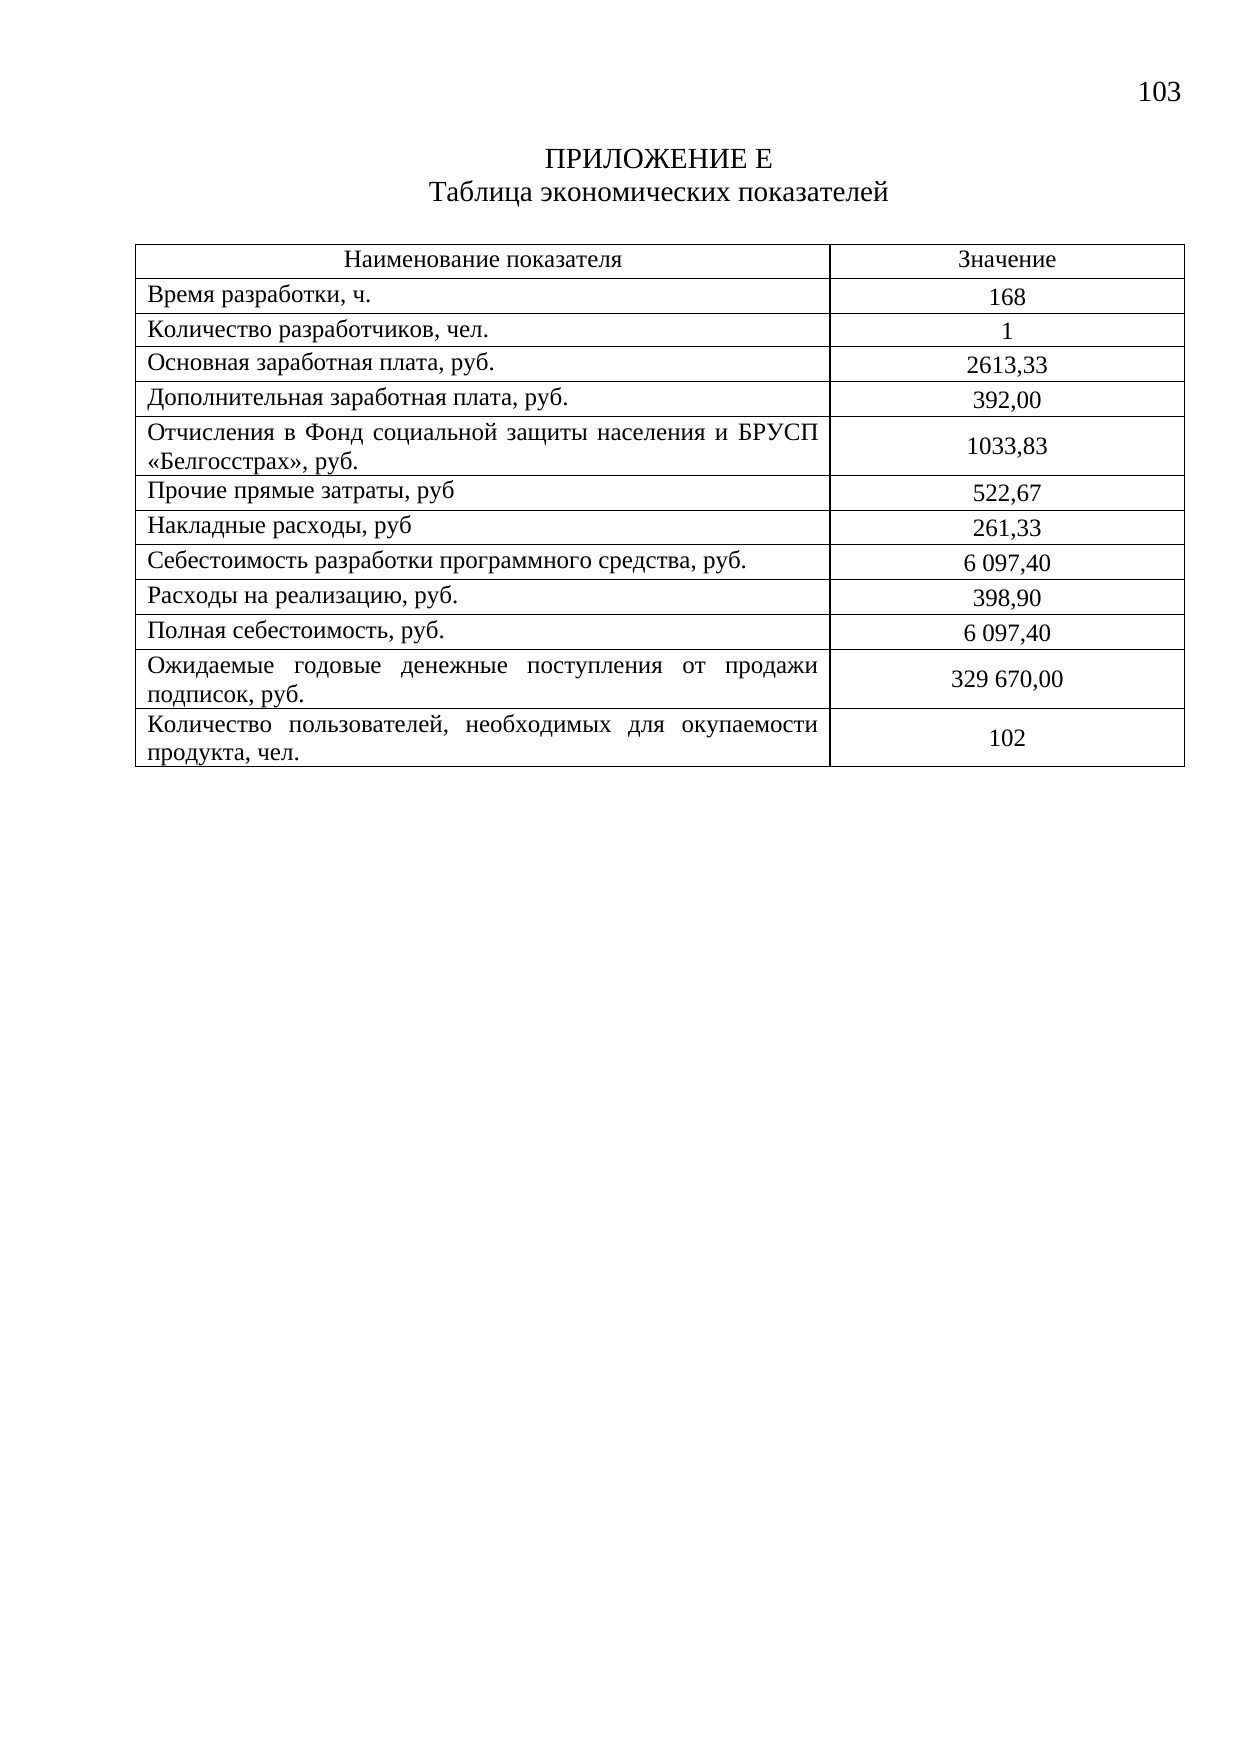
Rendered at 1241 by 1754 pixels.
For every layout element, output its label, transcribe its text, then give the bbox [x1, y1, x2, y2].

table_cell 168 [831, 279, 1184, 313]
table_cell Накладные расходы, руб [136, 511, 829, 544]
table_cell 329 670,00 [831, 650, 1184, 708]
table_cell 1033,83 [831, 417, 1184, 474]
table_cell 2613,33 [831, 347, 1184, 381]
table_cell Дополнительная заработная плата, руб. [136, 382, 829, 416]
table_cell Количество пользователей, необходимых для окупаемости продукта, чел. [136, 709, 829, 766]
table_cell Отчисления в Фонд социальной защиты населения и БРУСП «Белгосстрах», руб. [136, 417, 829, 474]
table_cell 6 097,40 [831, 615, 1184, 649]
table_cell 398,90 [831, 580, 1184, 614]
table_cell 6 097,40 [831, 545, 1184, 579]
text Таблица экономических показателей [136, 174, 1181, 208]
table_cell Ожидаемые годовые денежные поступления от продажи подписок, руб. [136, 650, 829, 708]
table_cell 522,67 [831, 476, 1184, 509]
table_cell Себестоимость разработки программного средства, руб. [136, 545, 829, 579]
table_cell 102 [831, 709, 1184, 766]
table_header Наименование показателя [136, 245, 829, 278]
table_cell 1 [831, 314, 1184, 346]
table_cell Полная себестоимость, руб. [136, 615, 829, 649]
text ПРИЛОЖЕНИЕ Е [136, 141, 1181, 174]
table_cell Количество разработчиков, чел. [136, 314, 829, 346]
table_cell 261,33 [831, 511, 1184, 544]
table_cell Расходы на реализацию, руб. [136, 580, 829, 614]
table_cell 392,00 [831, 382, 1184, 416]
table_cell Прочие прямые затраты, руб [136, 476, 829, 509]
table_cell Основная заработная плата, руб. [136, 347, 829, 381]
table_cell Время разработки, ч. [136, 279, 829, 313]
table_header Значение [831, 245, 1184, 278]
